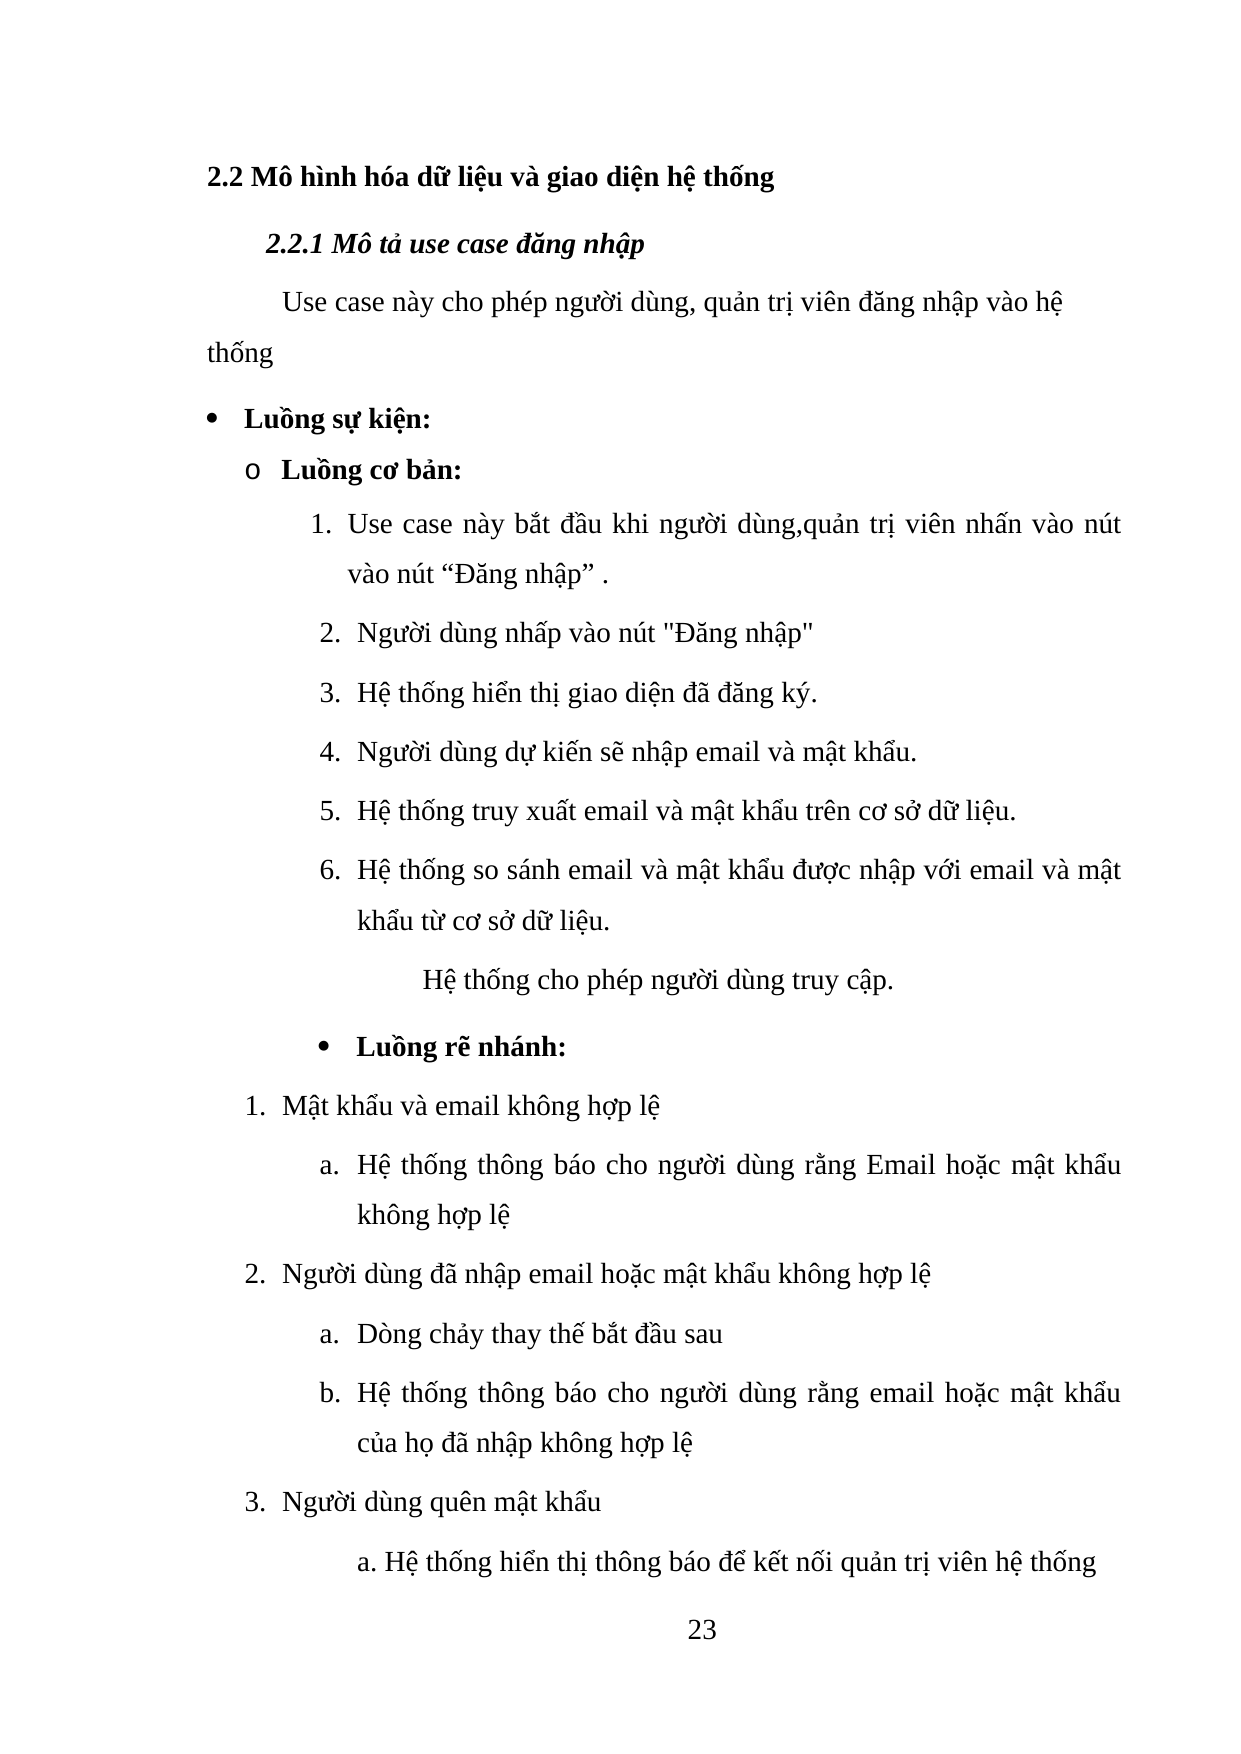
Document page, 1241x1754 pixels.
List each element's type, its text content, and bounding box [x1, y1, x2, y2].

list Mật khẩu và email không hợp lệ [244, 1088, 1122, 1122]
list Use case này bắt đầu khi người dùng,quản trị viên nhấn vào nút vào nút “Đăng nhập” . [310, 506, 1122, 590]
list Hệ thống cho phép người dùng truy cập. [347, 962, 1122, 995]
list Người dùng nhấp vào nút "Đăng nhập" [319, 616, 1122, 649]
list Luồng cơ bản: [244, 452, 1122, 488]
list Hệ thống hiển thị giao diện đã đăng ký. [319, 675, 1122, 708]
list Luồng rẽ nhánh: [319, 1029, 1122, 1062]
subtitle Mô hình hóa dữ liệu và giao diện hệ thống [207, 159, 1122, 192]
text a. Hệ thống hiển thị thông báo để kết nối quản trị viên hệ thống [356, 1544, 1122, 1577]
list Hệ thống thông báo cho người dùng rằng email hoặc mật khẩu của họ đã nhập không hợp lệ [319, 1375, 1122, 1459]
list Người dùng quên mật khẩu [244, 1484, 1122, 1518]
list Dòng chảy thay thế bắt đầu sau [319, 1316, 1122, 1349]
list Luồng sự kiện: [207, 402, 1122, 435]
text Use case này cho phép người dùng, quản trị viên đăng nhập vào hệ thống [207, 284, 1122, 368]
list Hệ thống so sánh email và mật khẩu được nhập với email và mật khẩu từ cơ sở dữ liệu. [319, 852, 1122, 936]
list Hệ thống truy xuất email và mật khẩu trên cơ sở dữ liệu. [319, 793, 1122, 827]
list Người dùng đã nhập email hoặc mật khẩu không hợp lệ [244, 1257, 1122, 1290]
list Người dùng dự kiến sẽ nhập email và mật khẩu. [319, 734, 1122, 767]
subtitle Mô tả use case đăng nhập [207, 226, 1122, 259]
list Hệ thống thông báo cho người dùng rằng Email hoặc mật khẩu không hợp lệ [319, 1147, 1122, 1231]
